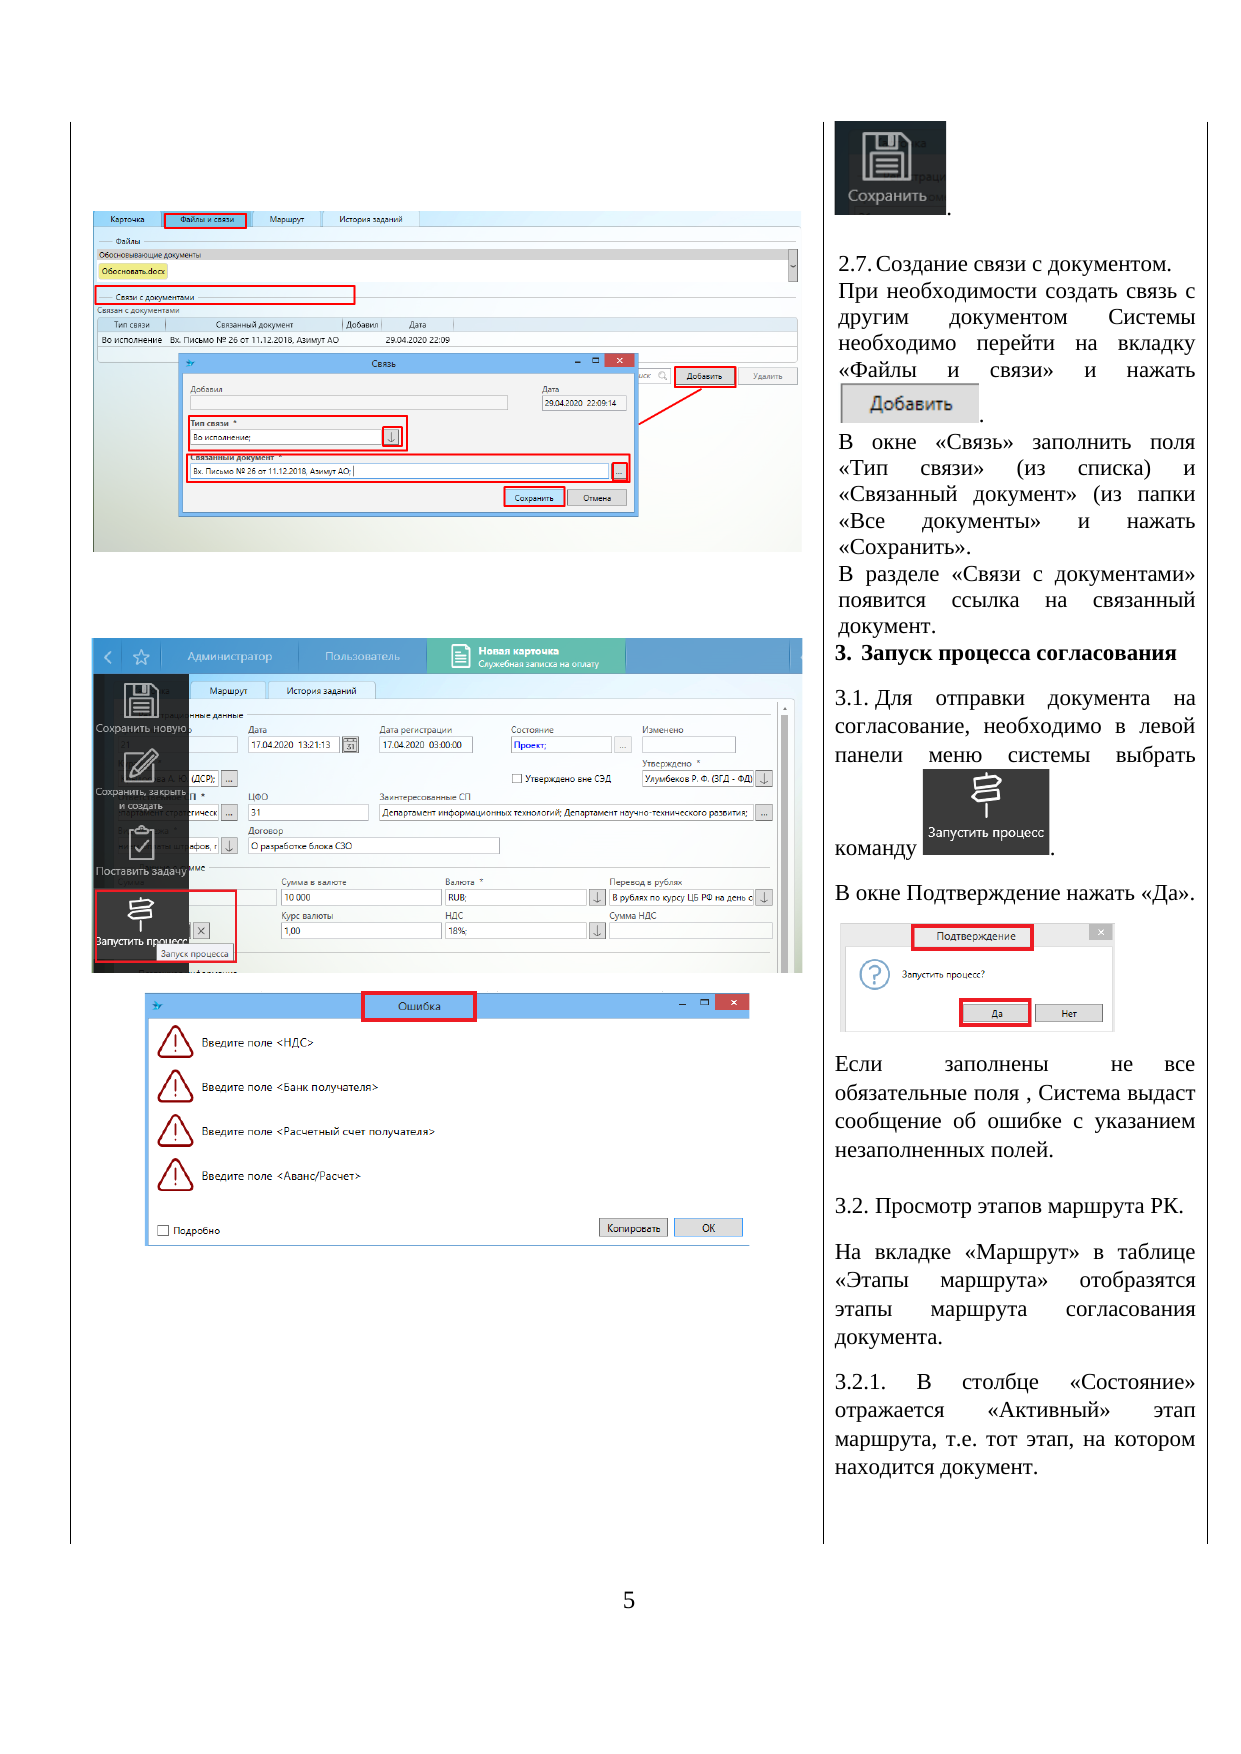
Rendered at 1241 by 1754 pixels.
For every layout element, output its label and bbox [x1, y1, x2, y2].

picture [834, 121, 947, 215]
table_cell [824, 639, 1207, 1544]
picture [922, 769, 1050, 855]
picture [840, 923, 1116, 1032]
table_cell [824, 122, 1207, 639]
table_cell [71, 122, 823, 639]
picture [144, 991, 750, 1246]
picture [93, 211, 802, 552]
table_cell [71, 639, 823, 1544]
picture [838, 382, 979, 423]
picture [91, 638, 803, 973]
